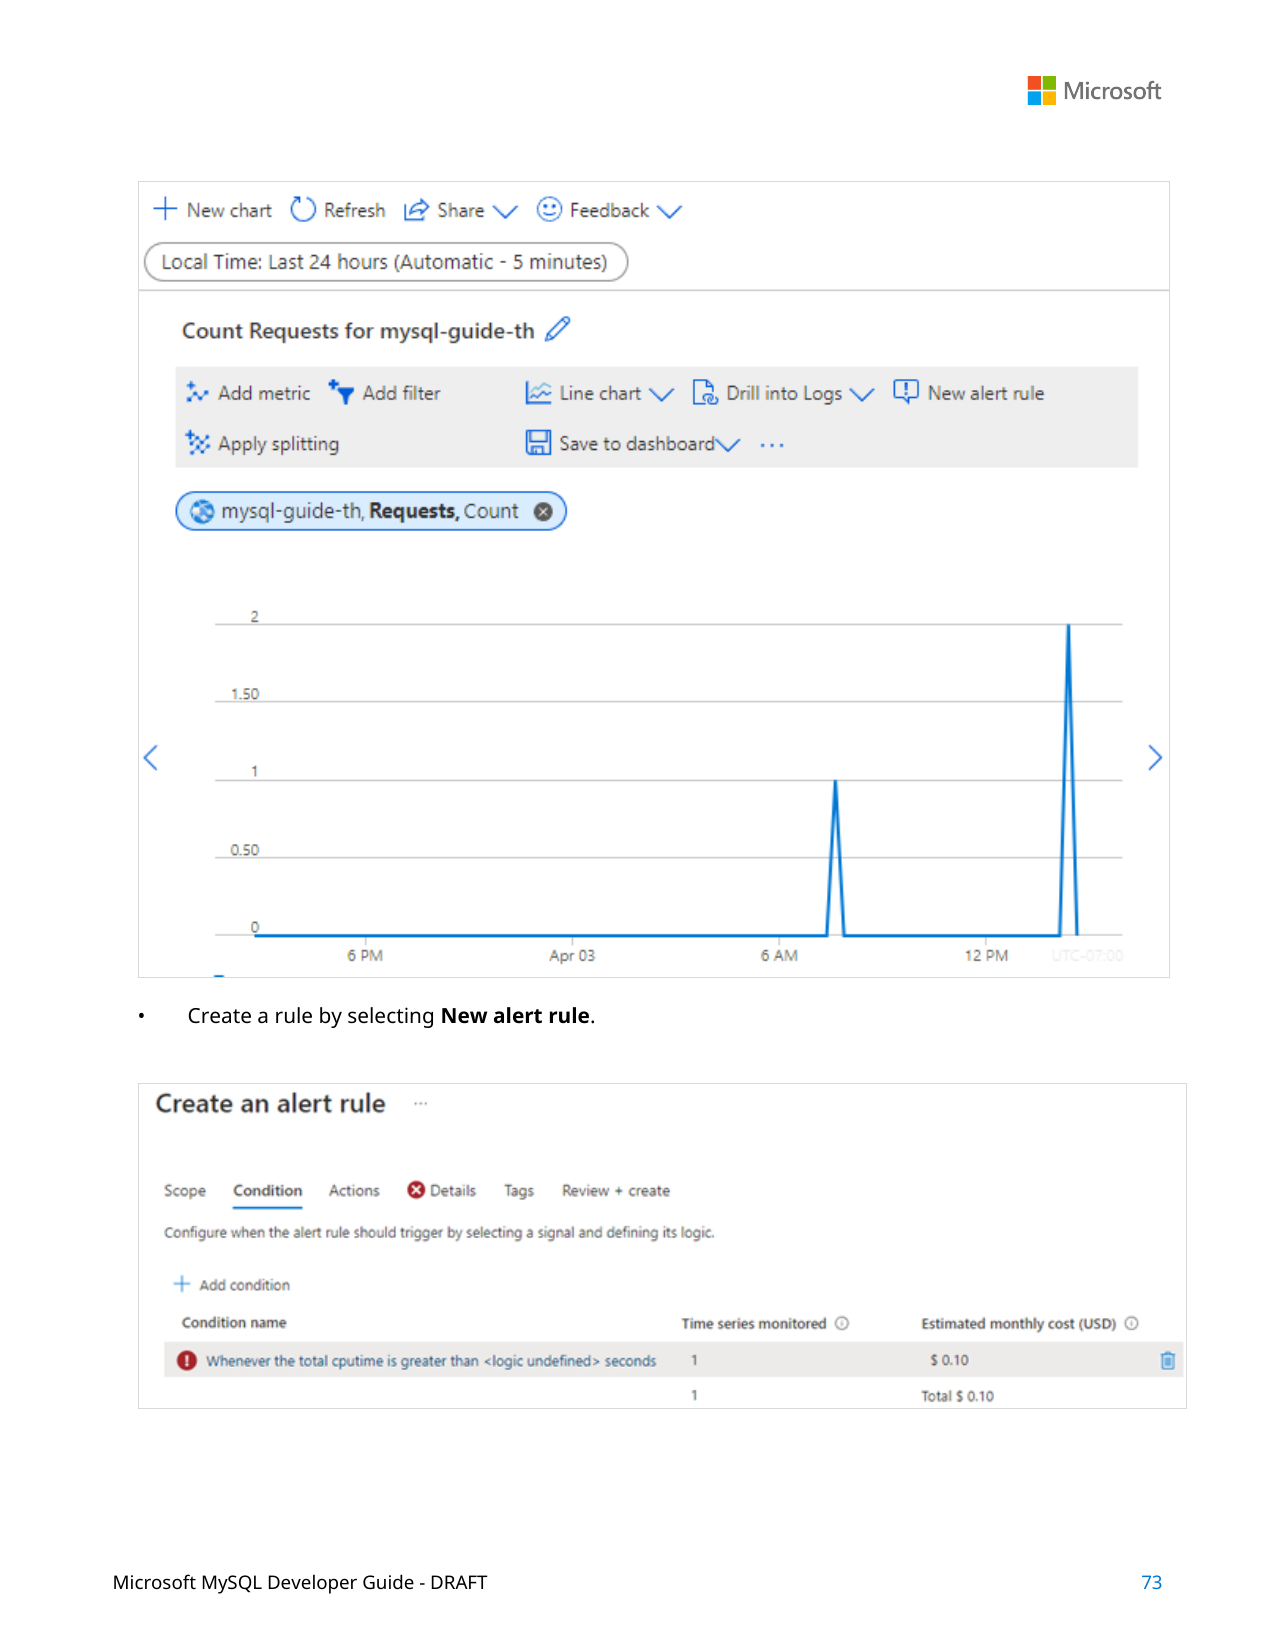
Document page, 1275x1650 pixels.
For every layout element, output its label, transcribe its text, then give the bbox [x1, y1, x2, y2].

picture [139, 1084, 1186, 1408]
list Create a rule by selecting New alert rule. [137, 1001, 1162, 1029]
picture [139, 182, 1169, 977]
picture [1026, 75, 1163, 107]
